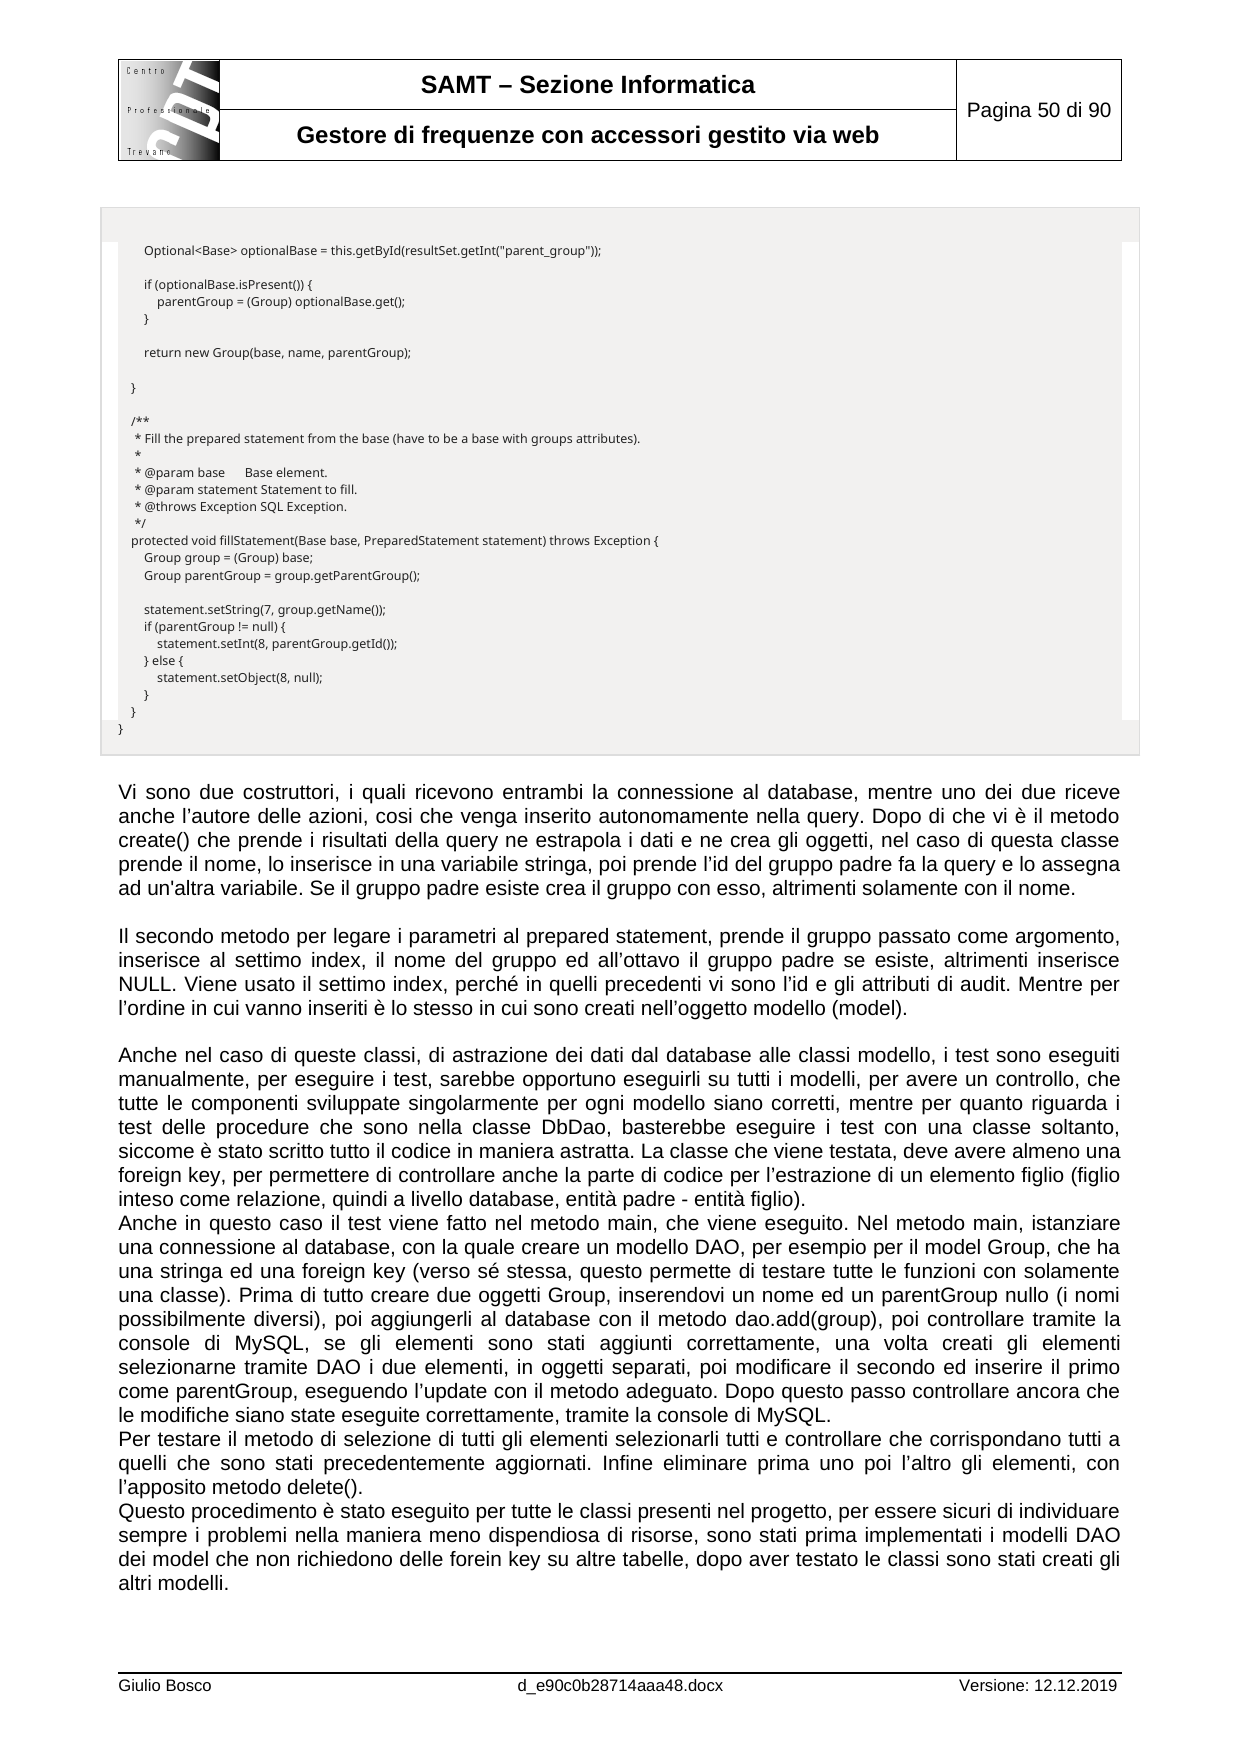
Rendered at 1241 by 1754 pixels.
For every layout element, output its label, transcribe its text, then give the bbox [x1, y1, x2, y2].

text statement.setObject(8, null); [118, 669, 1122, 686]
text statement.setInt(8, parentGroup.getId()); [118, 635, 1122, 652]
text } [118, 686, 1122, 702]
text * @param statement Statement to fill. [118, 481, 1122, 498]
text if (optionalBase.isPresent()) { [118, 276, 1122, 293]
text } [102, 702, 1139, 754]
text */ [118, 515, 1122, 532]
text /** [118, 413, 1122, 430]
text Vi sono due costruttori, i quali ricevono entrambi la connessione al database, mentre uno dei due riceve anche l’autore delle azioni, cosi che venga inserito autonomamente nella query. Dopo di che vi è il metodo create() che prende i risultati della query ne estrapola i dati e ne crea gli oggetti, nel caso di questa classe prende il nome, lo inserisce in una variabile stringa, poi prende l’id del gruppo padre fa la query e lo assegna ad un'altra variabile. Se il gruppo padre esiste crea il gruppo con esso, altrimenti solamente con il nome. [118, 780, 1122, 899]
text Anche nel caso di queste classi, di astrazione dei dati dal database alle classi modello, i test sono eseguiti manualmente, per eseguire i test, sarebbe opportuno eseguirli su tutti i modelli, per avere un controllo, che tutte le componenti sviluppate singolarmente per ogni modello siano corretti, mentre per quanto riguarda i test delle procedure che sono nella classe DbDao, basterebbe eseguire i test con una classe soltanto, siccome è stato scritto tutto il codice in maniera astratta. La classe che viene testata, deve avere almeno una foreign key, per permettere di controllare anche la parte di codice per l’estrazione di un elemento figlio (figlio inteso come relazione, quindi a livello database, entità padre - entità figlio). [118, 1043, 1122, 1211]
text Questo procedimento è stato eseguito per tutte le classi presenti nel progetto, per essere sicuri di individuare sempre i problemi nella maniera meno dispendiosa di risorse, sono stati prima implementati i modelli DAO dei model che non richiedono delle forein key su altre tabelle, dopo aver testato le classi sono stati creati gli altri modelli. [118, 1498, 1122, 1594]
text * @throws Exception SQL Exception. [118, 498, 1122, 515]
text * [118, 447, 1122, 464]
text } [118, 379, 1122, 396]
text Anche in questo caso il test viene fatto nel metodo main, che viene eseguito. Nel metodo main, istanziare una connessione al database, con la quale creare un modello DAO, per esempio per il model Group, che ha una stringa ed una foreign key (verso sé stessa, questo permette di testare tutte le funzioni con solamente una classe). Prima di tutto creare due oggetti Group, inserendovi un nome ed un parentGroup nullo (i nomi possibilmente diversi), poi aggiungerli al database con il metodo dao.add(group), poi controllare tramite la console di MySQL, se gli elementi sono stati aggiunti correttamente, una volta creati gli elementi selezionarne tramite DAO i due elementi, in oggetti separati, poi modificare il secondo ed inserire il primo come parentGroup, eseguendo l’update con il metodo adeguato. Dopo questo passo controllare ancora che le modifiche siano state eseguite correttamente, tramite la console di MySQL. [118, 1211, 1122, 1427]
text } else { [118, 652, 1122, 669]
text protected void fillStatement(Base base, PreparedStatement statement) throws Exception { [118, 532, 1122, 549]
text * @param base Base element. [118, 464, 1122, 481]
text Optional<Base> optionalBase = this.getById(resultSet.getInt("parent_group")); [118, 242, 1122, 259]
text Per testare il metodo di selezione di tutti gli elementi selezionarli tutti e controllare che corrispondano tutti a quelli che sono stati precedentemente aggiornati. Infine eliminare prima uno poi l’altro gli elementi, con l’apposito metodo delete(). [118, 1427, 1122, 1498]
text parentGroup = (Group) optionalBase.get(); [118, 293, 1122, 310]
text return new Group(base, name, parentGroup); [118, 344, 1122, 362]
picture [119, 60, 220, 160]
text Group group = (Group) base; [118, 549, 1122, 567]
text if (parentGroup != null) { [118, 618, 1122, 635]
text statement.setString(7, group.getName()); [118, 601, 1122, 618]
text Il secondo metodo per legare i parametri al prepared statement, prende il gruppo passato come argomento, inserisce al settimo index, il nome del gruppo ed all’ottavo il gruppo padre se esiste, altrimenti inserisce NULL. Viene usato il settimo index, perché in quelli precedenti vi sono l’id e gli attributi di audit. Mentre per l’ordine in cui vanno inseriti è lo stesso in cui sono creati nell’oggetto modello (model). [118, 923, 1122, 1019]
text * Fill the prepared statement from the base (have to be a base with groups attributes). [118, 430, 1122, 447]
text } [118, 310, 1122, 327]
text Group parentGroup = group.getParentGroup(); [118, 567, 1122, 584]
